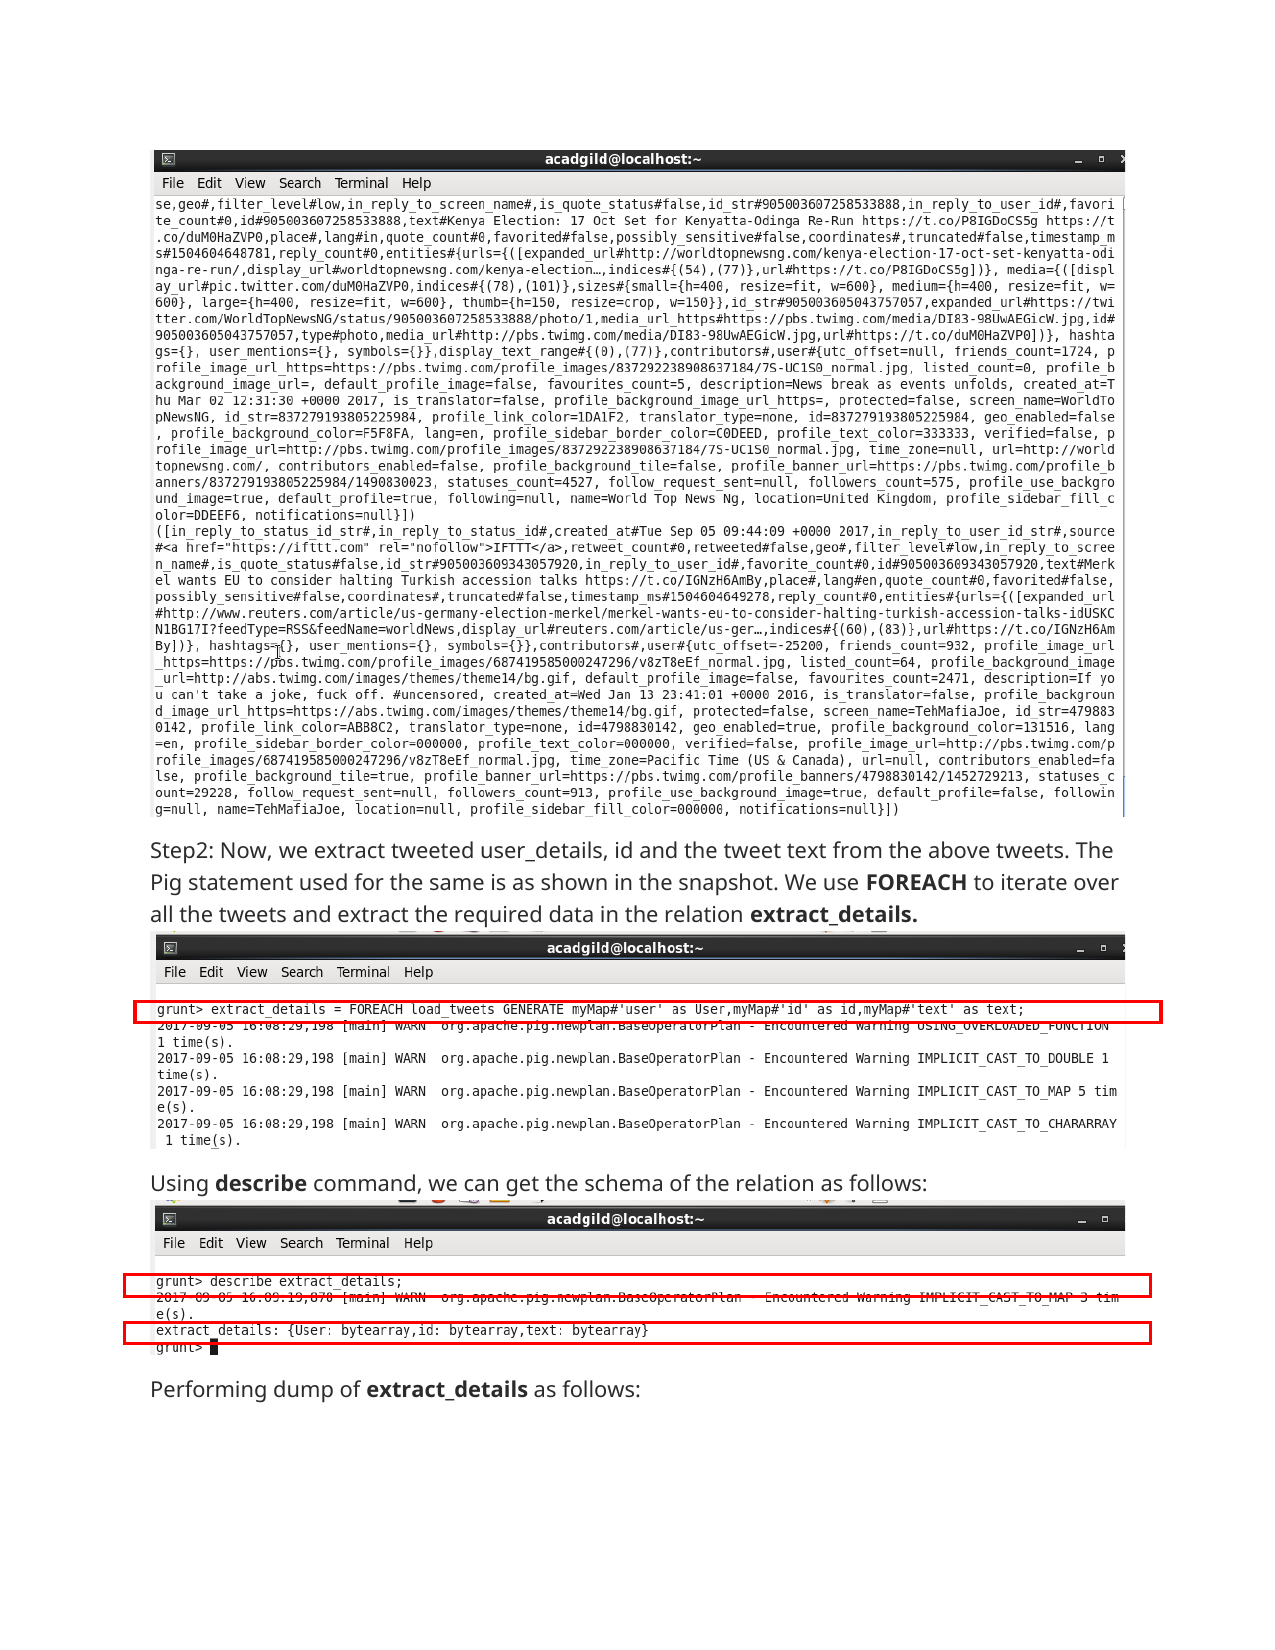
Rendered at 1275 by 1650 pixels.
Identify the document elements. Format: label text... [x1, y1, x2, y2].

text Performing dump of extract_details as follows: [150, 1373, 1125, 1403]
picture [150, 931, 1125, 1000]
picture [150, 1276, 1125, 1295]
picture [150, 1024, 1125, 1149]
picture [150, 150, 1125, 817]
picture [150, 1298, 1125, 1321]
picture [150, 1003, 1125, 1021]
text Using describe command, we can get the schema of the relation as follows: [150, 1168, 1125, 1198]
picture [150, 1345, 1125, 1355]
picture [150, 1324, 1125, 1342]
text Step2: Now, we extract tweeted user_details, id and the tweet text from the above tweets. The Pig statement used for the same is as shown in the snapshot. We use FOREACH to iterate over all the tweets and extract the required data in the relation extract_details. [150, 835, 1125, 929]
picture [150, 1200, 1125, 1273]
